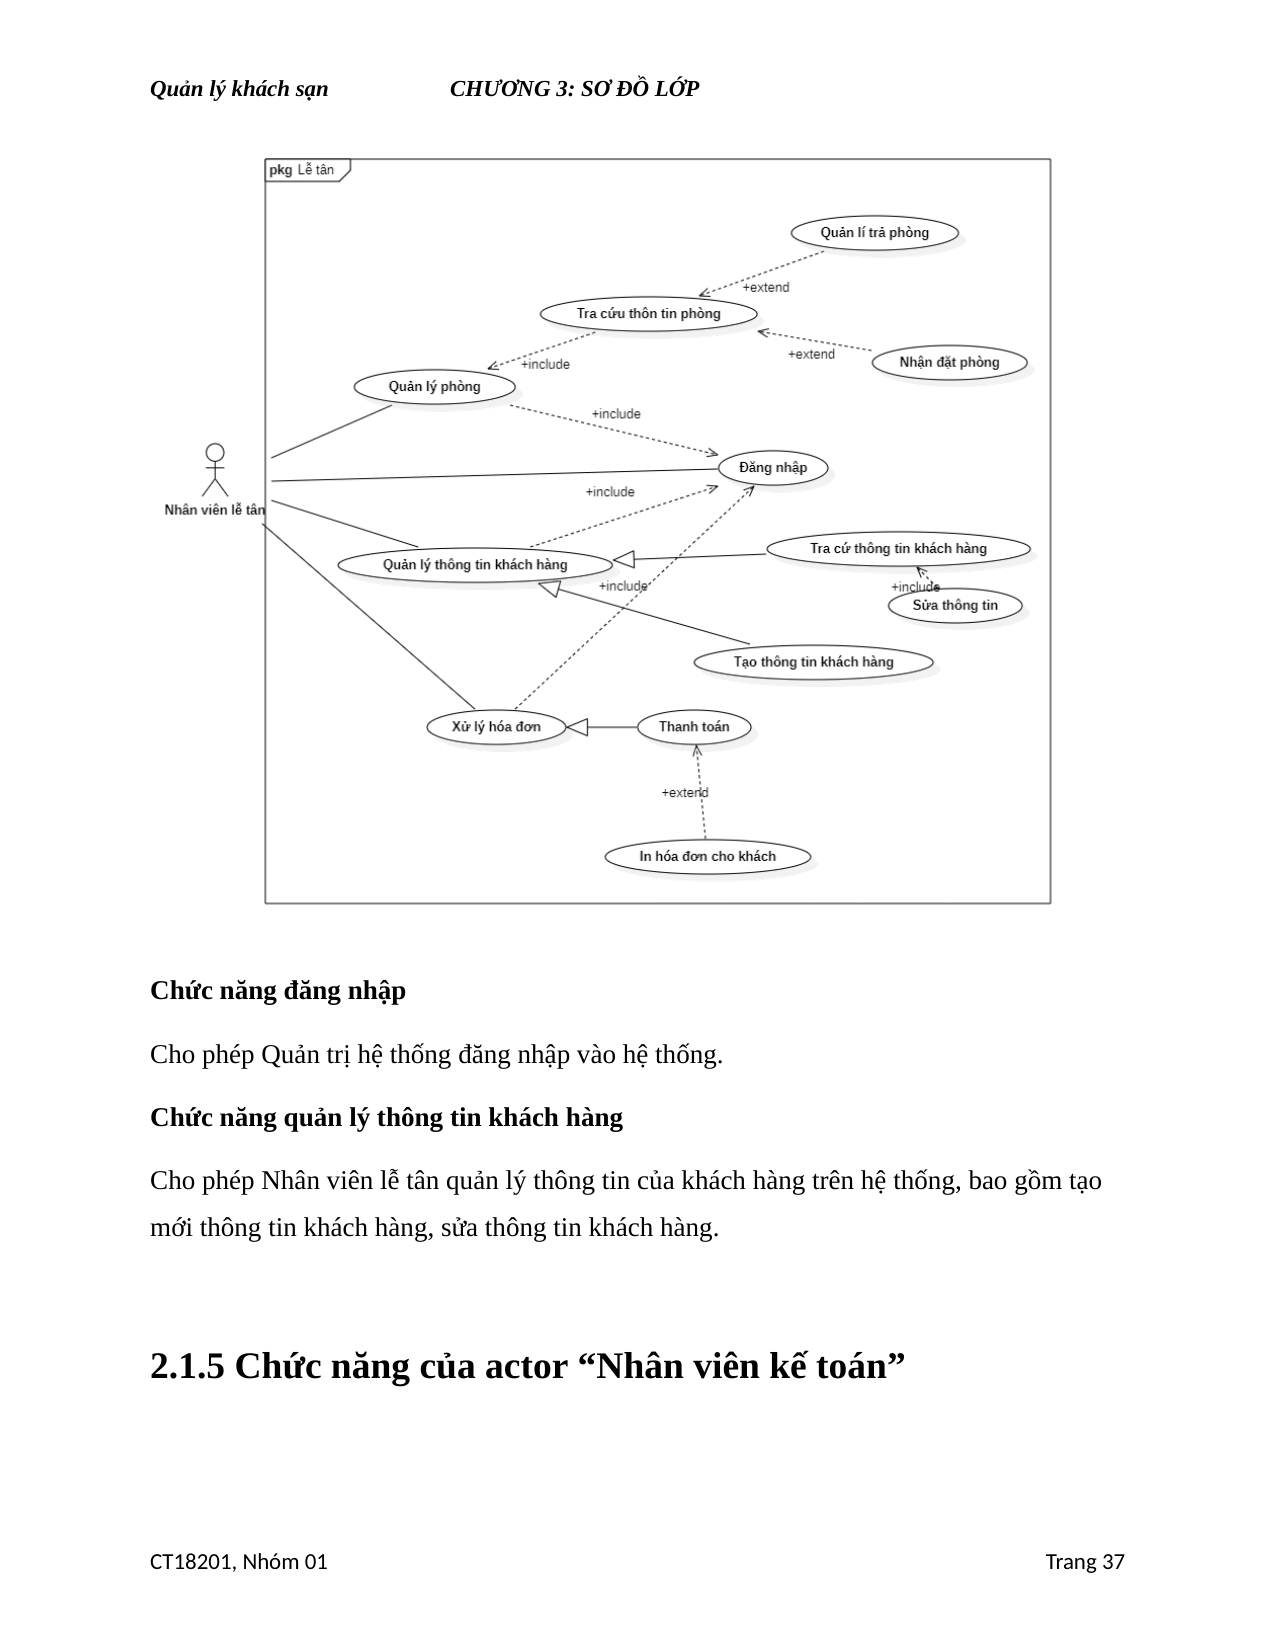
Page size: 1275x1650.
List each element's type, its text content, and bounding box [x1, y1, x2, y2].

subtitle 2.1.5 Chức năng của actor “Nhân viên kế toán” [150, 1343, 1125, 1386]
text Cho phép Nhân viên lễ tân quản lý thông tin của khách hàng trên hệ thống, bao gồm tạo mới thông tin khách hàng, sửa thông tin khách hàng. [150, 1164, 1125, 1242]
text Chức năng quản lý thông tin khách hàng [150, 1101, 1125, 1132]
picture [150, 150, 1090, 944]
text Chức năng đăng nhập [150, 974, 1125, 1006]
text Cho phép Quản trị hệ thống đăng nhập vào hệ thống. [150, 1038, 1125, 1069]
